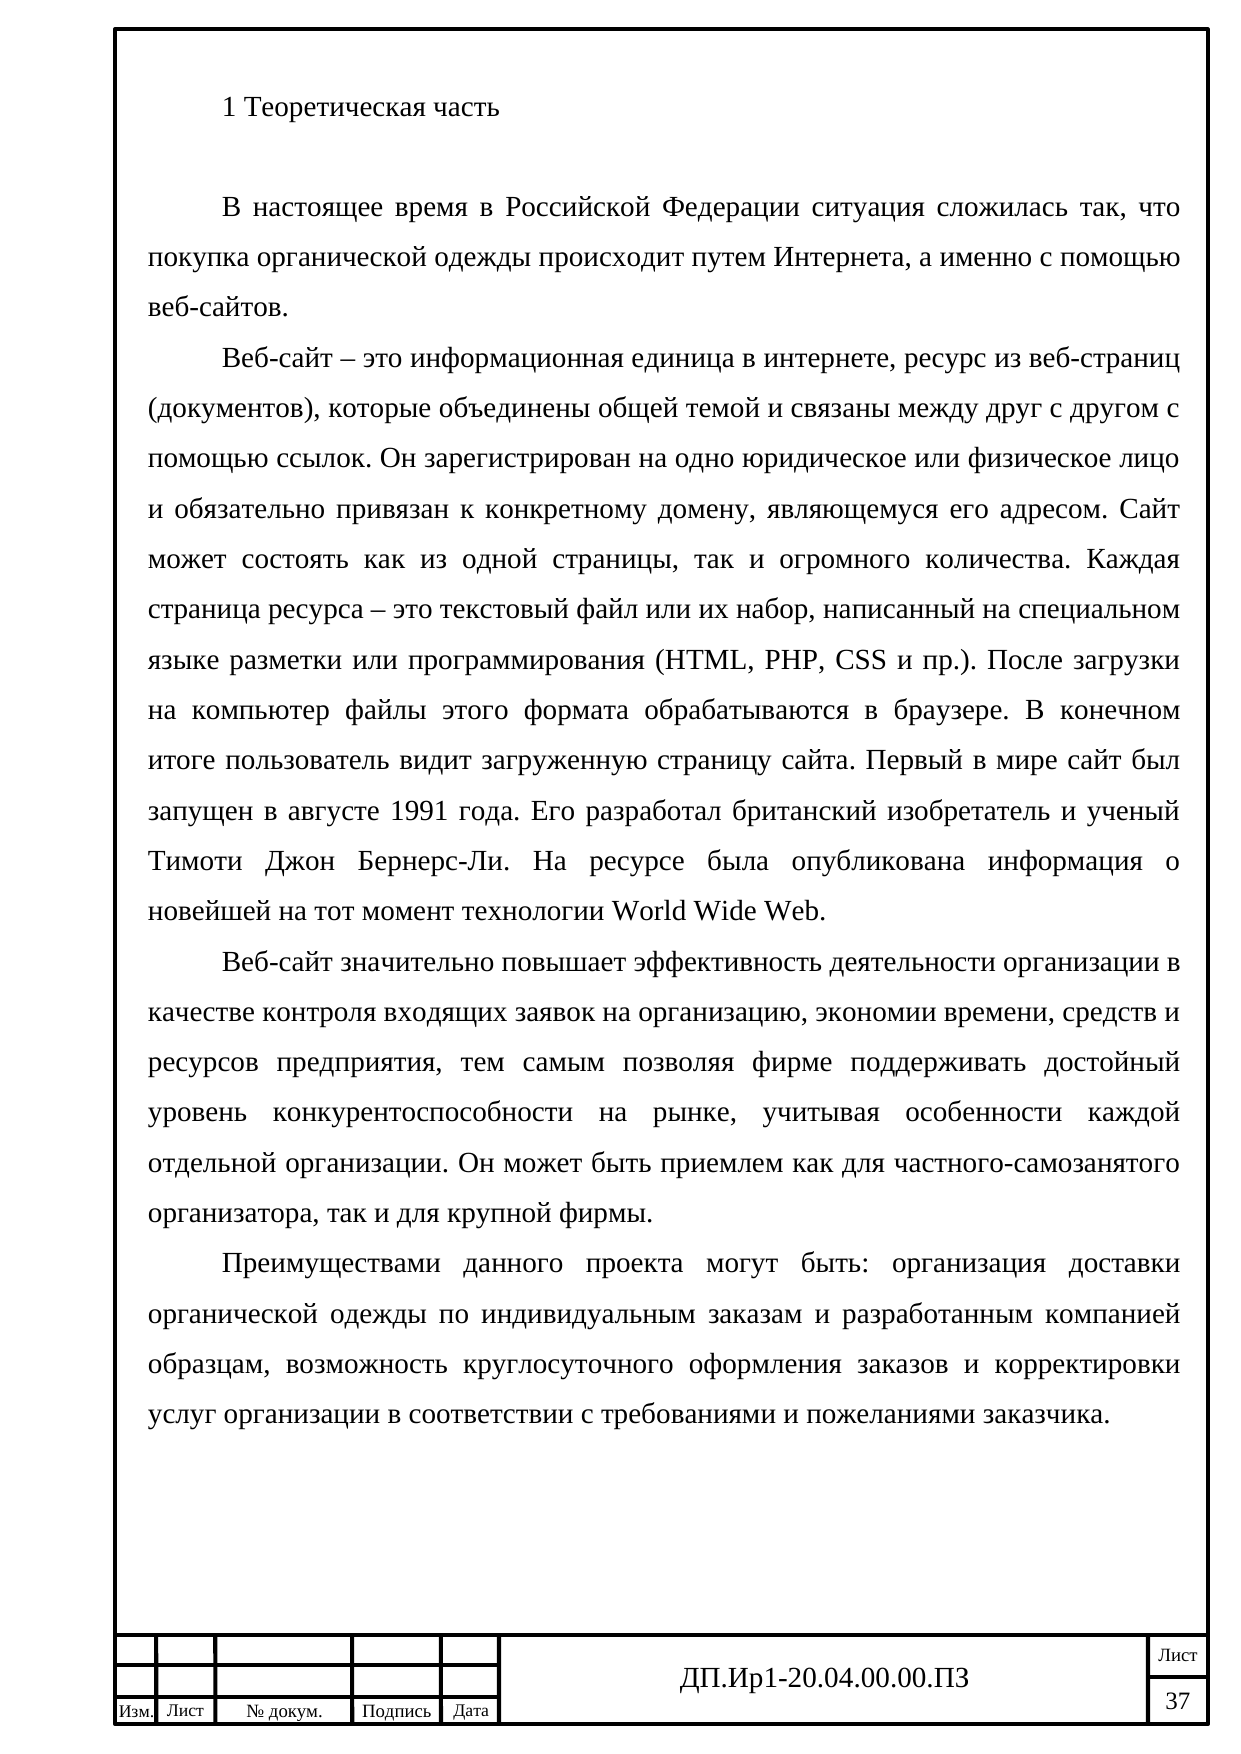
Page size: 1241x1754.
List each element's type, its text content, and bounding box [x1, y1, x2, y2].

text Веб-сайт – это информационная единица в интернете, ресурс из веб-страниц (документов), которые объединены общей темой и связаны между друг с другом с помощью ссылок. Он зарегистрирован на одно юридическое или физическое лицо и обязательно привязан к конкретному домену, являющемуся его адресом. Сайт может состоять как из одной страницы, так и огромного количества. Каждая страница ресурса – это текстовый файл или их набор, написанный на специальном языке разметки или программирования (HTML, PHP, CSS и пр.). После загрузки на компьютер файлы этого формата обрабатываются в браузере. В конечном итоге пользователь видит загруженную страницу сайта. Первый в мире сайт был запущен в августе 1991 года. Его разработал британский изобретатель и ученый Тимоти Джон Бернерс-Ли. На ресурсе была опубликована информация о новейшей на тот момент технологии World Wide Web. [148, 340, 1181, 927]
text Преимуществами данного проекта могут быть: организация доставки органической одежды по индивидуальным заказам и разработанным компанией образцам, возможность круглосуточного оформления заказов и корректировки услуг организации в соответствии с требованиями и пожеланиями заказчика. [148, 1246, 1181, 1430]
text Веб-сайт значительно повышает эффективность деятельности организации в качестве контроля входящих заявок на организацию, экономии времени, средств и ресурсов предприятия, тем самым позволяя фирме поддерживать достойный уровень конкурентоспособности на рынке, учитывая особенности каждой отдельной организации. Он может быть приемлем как для частного-самозанятого организатора, так и для крупной фирмы. [148, 944, 1181, 1229]
text 1 Теоретическая часть [148, 89, 1181, 122]
text В настоящее время в Российской Федерации ситуация сложилась так, что покупка органической одежды происходит путем Интернета, а именно с помощью веб-сайтов. [148, 189, 1181, 323]
